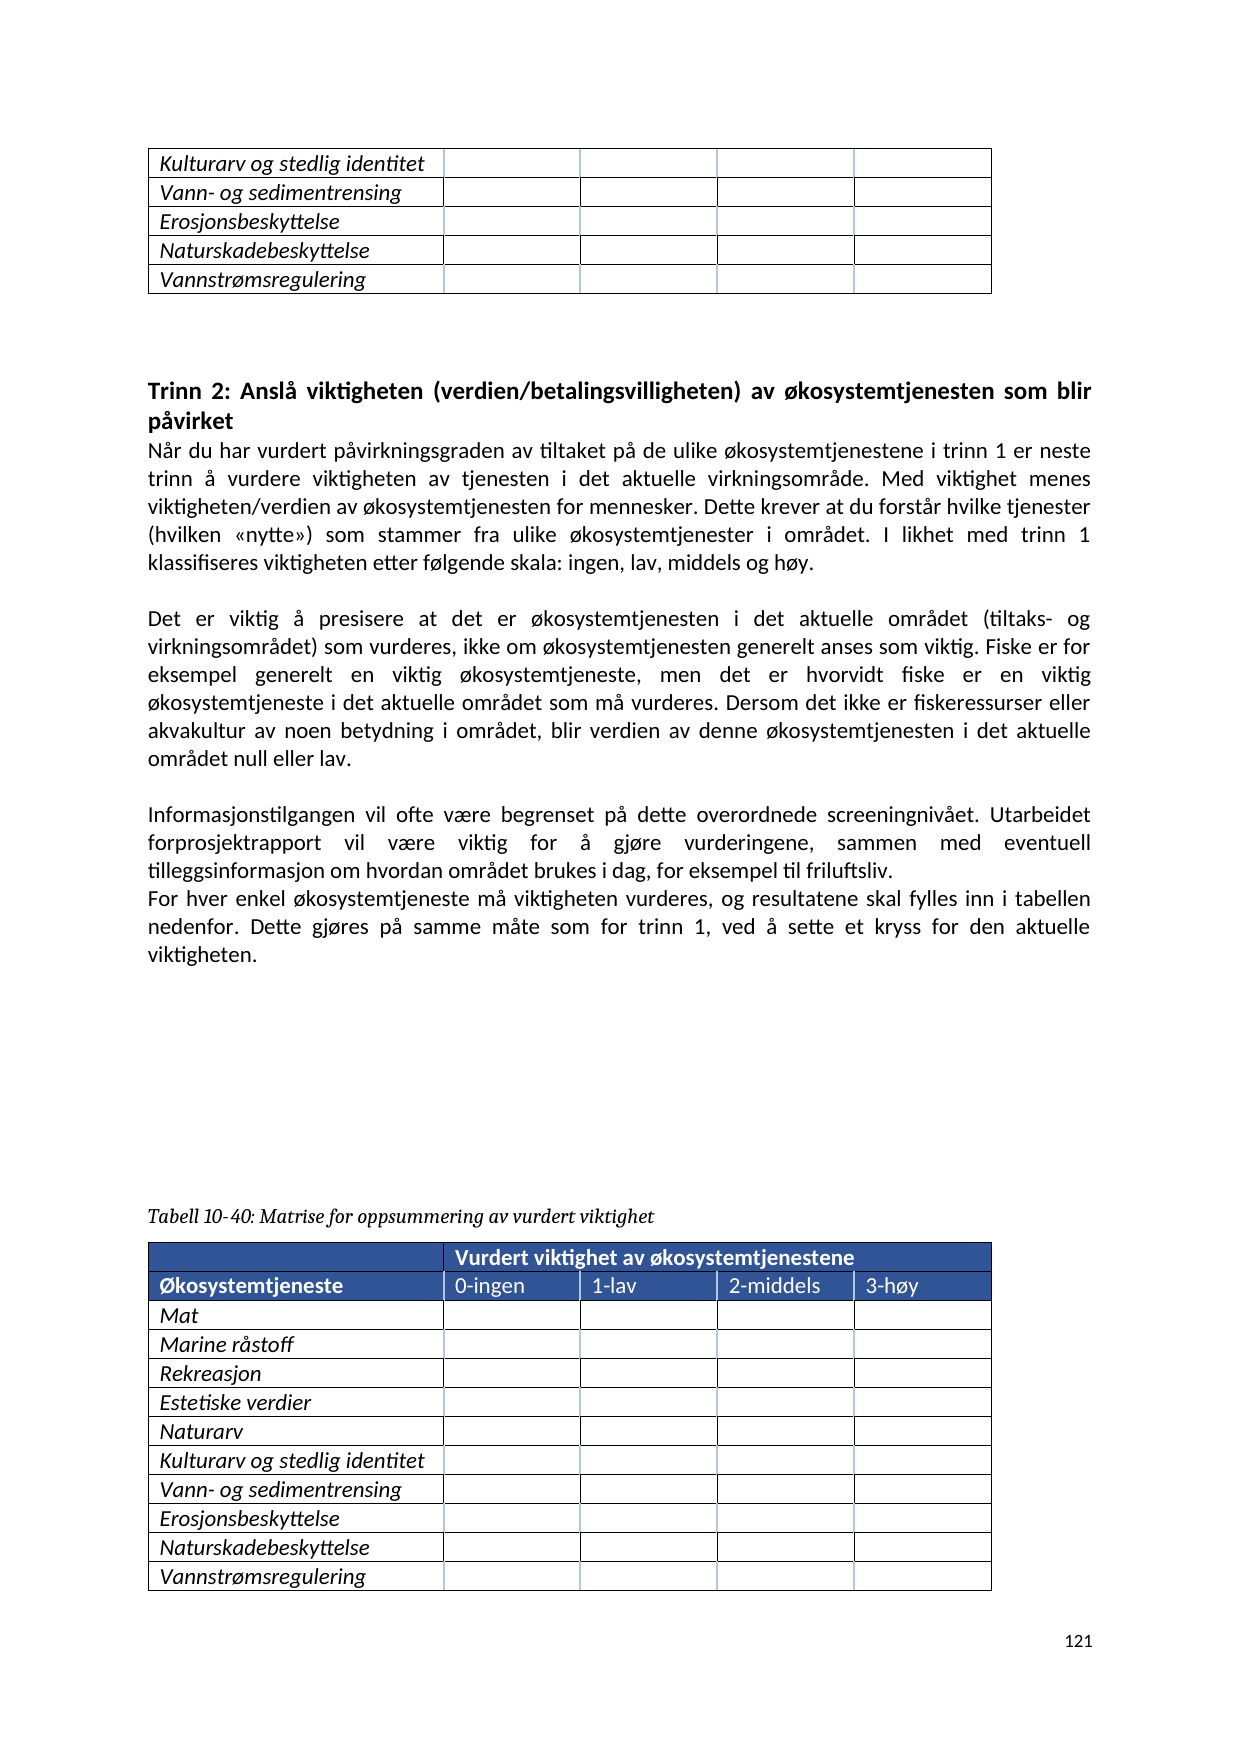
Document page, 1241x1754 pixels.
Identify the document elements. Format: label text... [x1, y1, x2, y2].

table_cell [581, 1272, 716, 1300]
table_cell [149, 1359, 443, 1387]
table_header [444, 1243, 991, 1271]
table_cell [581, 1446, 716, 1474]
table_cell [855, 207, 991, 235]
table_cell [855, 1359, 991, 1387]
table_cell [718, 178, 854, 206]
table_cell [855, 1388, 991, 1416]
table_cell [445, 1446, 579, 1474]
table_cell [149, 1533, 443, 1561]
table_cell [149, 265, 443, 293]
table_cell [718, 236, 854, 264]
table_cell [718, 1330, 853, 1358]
text Trinn 2: Anslå viktigheten (verdien/betalingsvilligheten) av økosystemtjenesten som blir påvirket [148, 375, 1093, 436]
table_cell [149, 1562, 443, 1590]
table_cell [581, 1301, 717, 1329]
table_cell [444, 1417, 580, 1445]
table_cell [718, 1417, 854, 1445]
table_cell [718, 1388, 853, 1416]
text Informasjonstilgangen vil ofte være begrenset på dette overordnede screeningnivået. Utarbeidet forprosjektrapport vil være viktig for å gjøre vurderingene, sammen med eventuell tilleggsinformasjon om hvordan området brukes i dag, for eksempel til friluftsliv. [148, 800, 1093, 884]
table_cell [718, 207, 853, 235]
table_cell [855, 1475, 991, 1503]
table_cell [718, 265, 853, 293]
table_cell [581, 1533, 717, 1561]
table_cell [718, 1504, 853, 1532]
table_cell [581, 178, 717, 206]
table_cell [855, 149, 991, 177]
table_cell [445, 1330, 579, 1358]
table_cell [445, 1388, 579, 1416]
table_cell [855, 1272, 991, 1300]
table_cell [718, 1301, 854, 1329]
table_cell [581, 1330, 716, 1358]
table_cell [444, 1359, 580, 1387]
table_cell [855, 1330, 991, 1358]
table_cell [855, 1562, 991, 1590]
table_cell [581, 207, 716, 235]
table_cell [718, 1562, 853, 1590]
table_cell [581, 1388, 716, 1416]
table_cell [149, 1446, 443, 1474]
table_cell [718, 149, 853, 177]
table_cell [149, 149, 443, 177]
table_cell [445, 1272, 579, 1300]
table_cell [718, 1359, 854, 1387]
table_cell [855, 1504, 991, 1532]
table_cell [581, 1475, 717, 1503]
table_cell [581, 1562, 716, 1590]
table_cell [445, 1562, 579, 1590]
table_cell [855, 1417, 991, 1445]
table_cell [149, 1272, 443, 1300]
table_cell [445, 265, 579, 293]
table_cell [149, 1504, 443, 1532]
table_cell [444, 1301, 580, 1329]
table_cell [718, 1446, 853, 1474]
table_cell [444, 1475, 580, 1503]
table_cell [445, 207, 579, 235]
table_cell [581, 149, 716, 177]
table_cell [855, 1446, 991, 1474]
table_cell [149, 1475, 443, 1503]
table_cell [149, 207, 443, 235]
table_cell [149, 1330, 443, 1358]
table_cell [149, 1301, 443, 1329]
text For hver enkel økosystemtjeneste må viktigheten vurderes, og resultatene skal fylles inn i tabellen nedenfor. Dette gjøres på samme måte som for trinn 1, ved å sette et kryss for den aktuelle viktigheten. [148, 884, 1093, 968]
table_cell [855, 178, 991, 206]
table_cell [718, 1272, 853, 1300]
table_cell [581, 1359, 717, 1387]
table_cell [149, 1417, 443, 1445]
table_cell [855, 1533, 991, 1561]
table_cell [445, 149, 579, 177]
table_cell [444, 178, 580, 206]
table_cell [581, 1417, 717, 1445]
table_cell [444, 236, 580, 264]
text Det er viktig å presisere at det er økosystemtjenesten i det aktuelle området (tiltaks- og virkningsområdet) som vurderes, ikke om økosystemtjenesten generelt anses som viktig. Fiske er for eksempel generelt en viktig økosystemtjeneste, men det er hvorvidt fiske er en viktig økosystemtjeneste i det aktuelle området som må vurderes. Dersom det ikke er fiskeressurser eller akvakultur av noen betydning i området, blir verdien av denne økosystemtjenesten i det aktuelle området null eller lav. [148, 604, 1093, 772]
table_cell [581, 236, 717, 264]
text Når du har vurdert påvirkningsgraden av tiltaket på de ulike økosystemtjenestene i trinn 1 er neste trinn å vurdere viktigheten av tjenesten i det aktuelle virkningsområde. Med viktighet menes viktigheten/verdien av økosystemtjenesten for mennesker. Dette krever at du forstår hvilke tjenester (hvilken «nytte») som stammer fra ulike økosystemtjenester i området. I likhet med trinn 1 klassifiseres viktigheten etter følgende skala: ingen, lav, middels og høy. [148, 436, 1093, 576]
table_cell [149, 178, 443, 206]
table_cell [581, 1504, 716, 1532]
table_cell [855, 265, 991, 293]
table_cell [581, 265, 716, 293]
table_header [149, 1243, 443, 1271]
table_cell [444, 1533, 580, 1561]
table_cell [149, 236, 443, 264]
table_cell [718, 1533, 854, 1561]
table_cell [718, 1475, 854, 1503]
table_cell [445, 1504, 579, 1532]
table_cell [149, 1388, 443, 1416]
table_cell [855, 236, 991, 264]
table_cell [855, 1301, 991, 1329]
